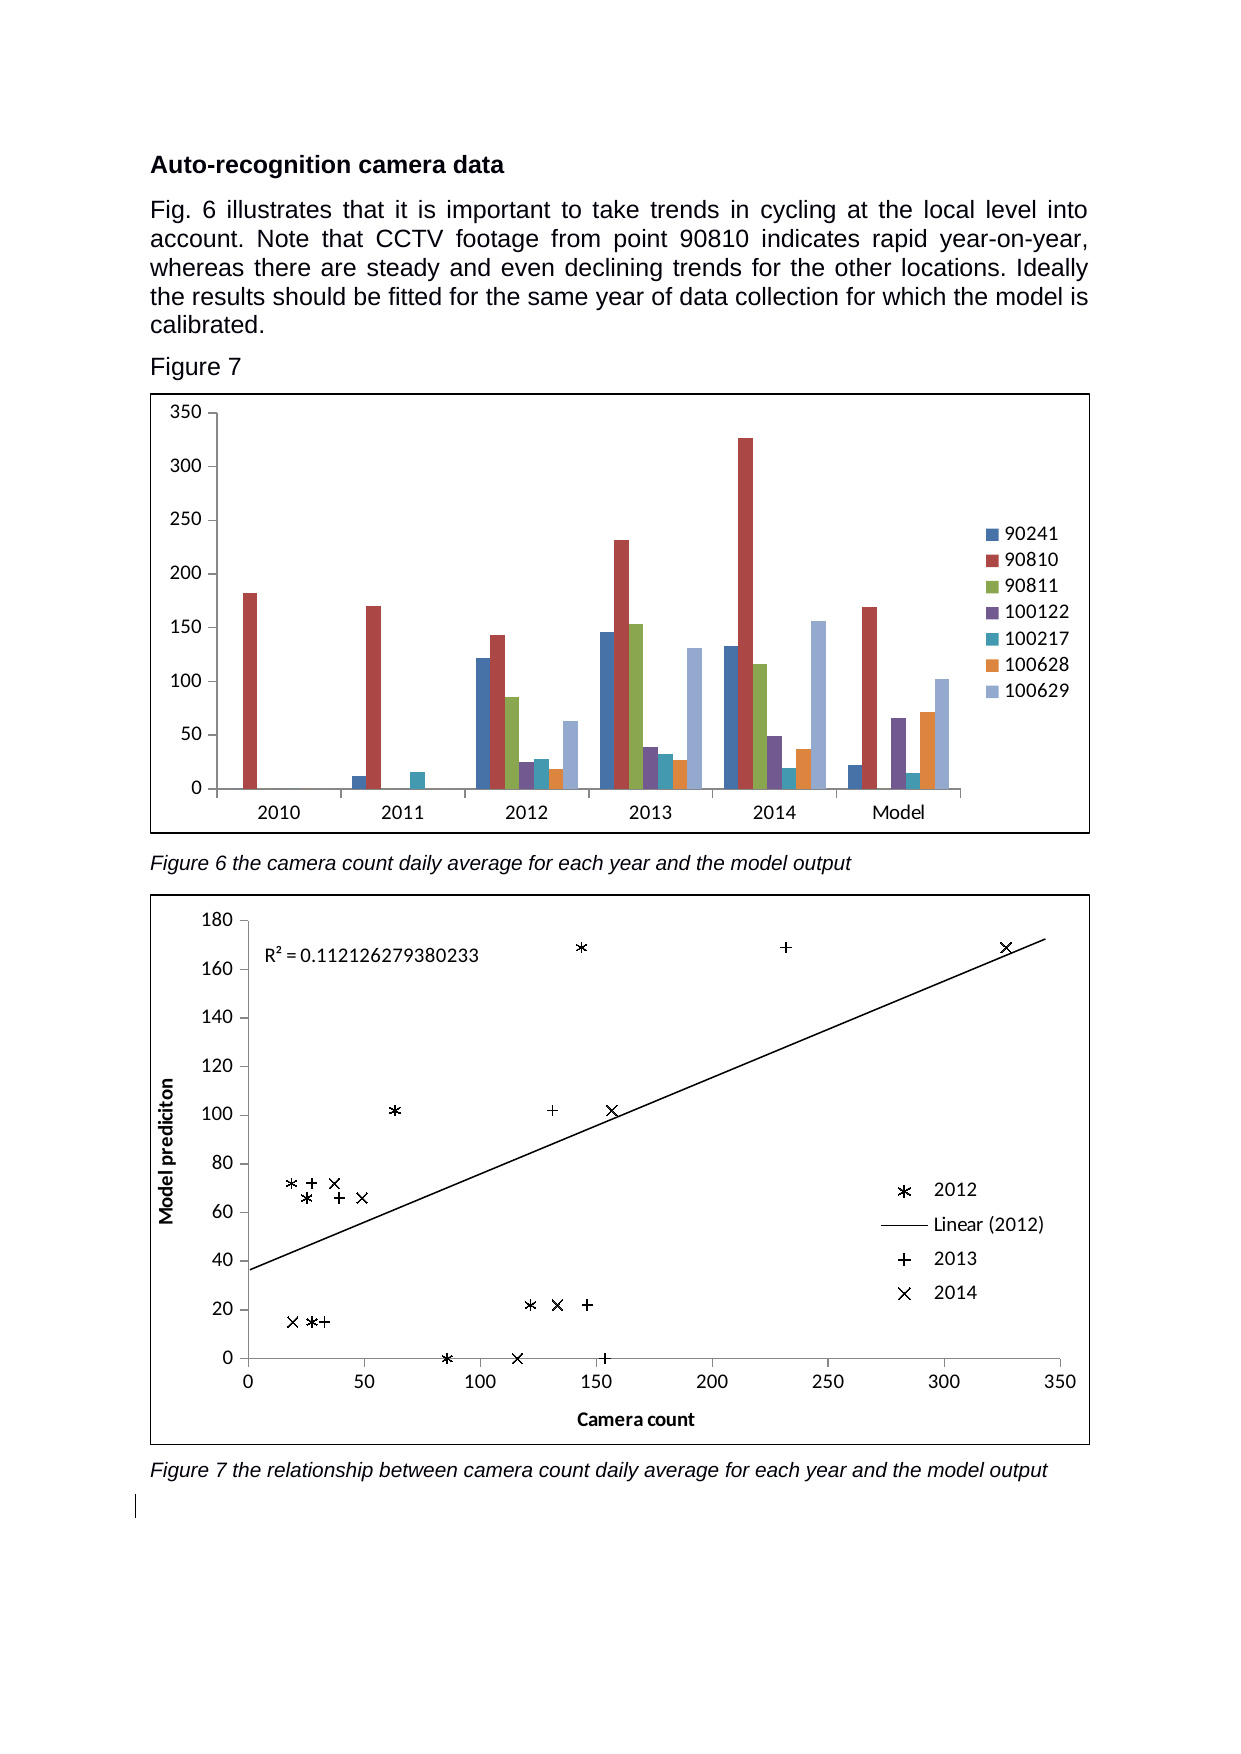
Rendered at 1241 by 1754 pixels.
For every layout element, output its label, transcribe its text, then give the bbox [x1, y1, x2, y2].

text Figure 7 [150, 352, 1090, 381]
subtitle Auto-recognition camera data [150, 150, 1090, 179]
text Fig. 6 illustrates that it is important to take trends in cycling at the local level into account. Note that CCTV footage from point 90810 indicates rapid year-on-year, whereas there are steady and even declining trends for the other locations. Ideally the results should be fitted for the same year of data collection for which the model is calibrated. [150, 196, 1090, 339]
text Figure 6 the camera count daily average for each year and the model output [150, 850, 1090, 874]
text Figure 7 the relationship between camera count daily average for each year and the model output [150, 1445, 1090, 1482]
